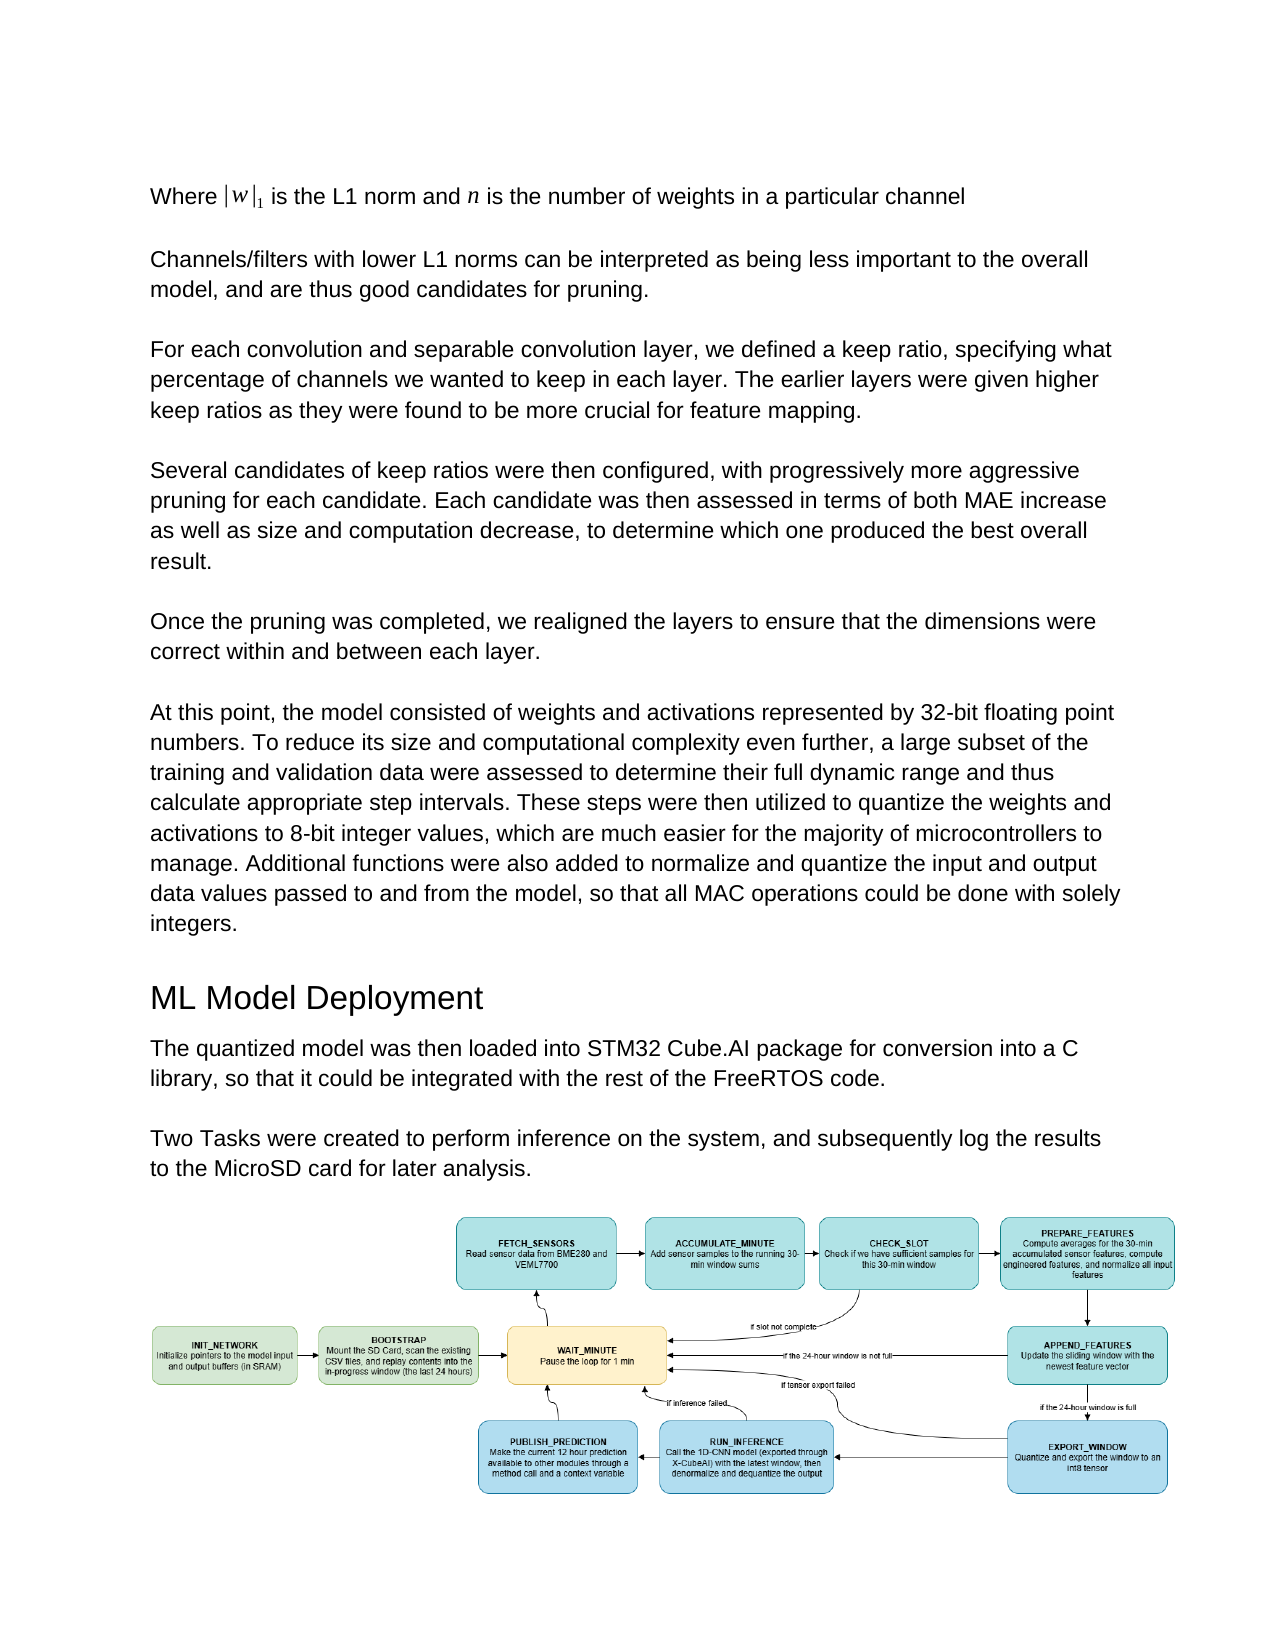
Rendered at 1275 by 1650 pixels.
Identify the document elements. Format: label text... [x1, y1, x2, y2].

text At this point, the model consisted of weights and activations represented by 32-bit floating point numbers. To reduce its size and computational complexity even further, a large subset of the training and validation data were assessed to determine their full dynamic range and thus calculate appropriate step intervals. These steps were then utilized to quantize the weights and activations to 8-bit integer values, which are much easier for the majority of microcontrollers to manage. Additional functions were also added to normalize and quantize the input and output data values passed to and from the model, so that all MAC operations could be done with solely integers. [150, 699, 1125, 937]
text Where is the L1 norm and is the number of weights in a particular channel [150, 180, 1125, 212]
picture [150, 1215, 1176, 1495]
text For each convolution and separable convolution layer, we defined a keep ratio, specifying what percentage of channels we wanted to keep in each layer. The earlier layers were given higher keep ratios as they were found to be more crucial for feature mapping. [150, 336, 1125, 423]
text Two Tasks were created to perform inference on the system, and subsequently log the results to the MicroSD card for later analysis. [150, 1125, 1125, 1182]
text Once the pruning was completed, we realigned the layers to ensure that the dimensions were correct within and between each layer. [150, 608, 1125, 665]
text The quantized model was then loaded into STM32 Cube.AI package for conversion into a C library, so that it could be integrated with the rest of the FreeRTOS code. [150, 1034, 1125, 1091]
text Several candidates of keep ratios were then configured, with progressively more aggressive pruning for each candidate. Each candidate was then assessed in terms of both MAE increase as well as size and computation decrease, to determine which one produced the best overall result. [150, 457, 1125, 574]
text Channels/filters with lower L1 norms can be interpreted as being less important to the overall model, and are thus good candidates for pruning. [150, 246, 1125, 302]
subtitle ML Model Deployment [150, 978, 1125, 1016]
